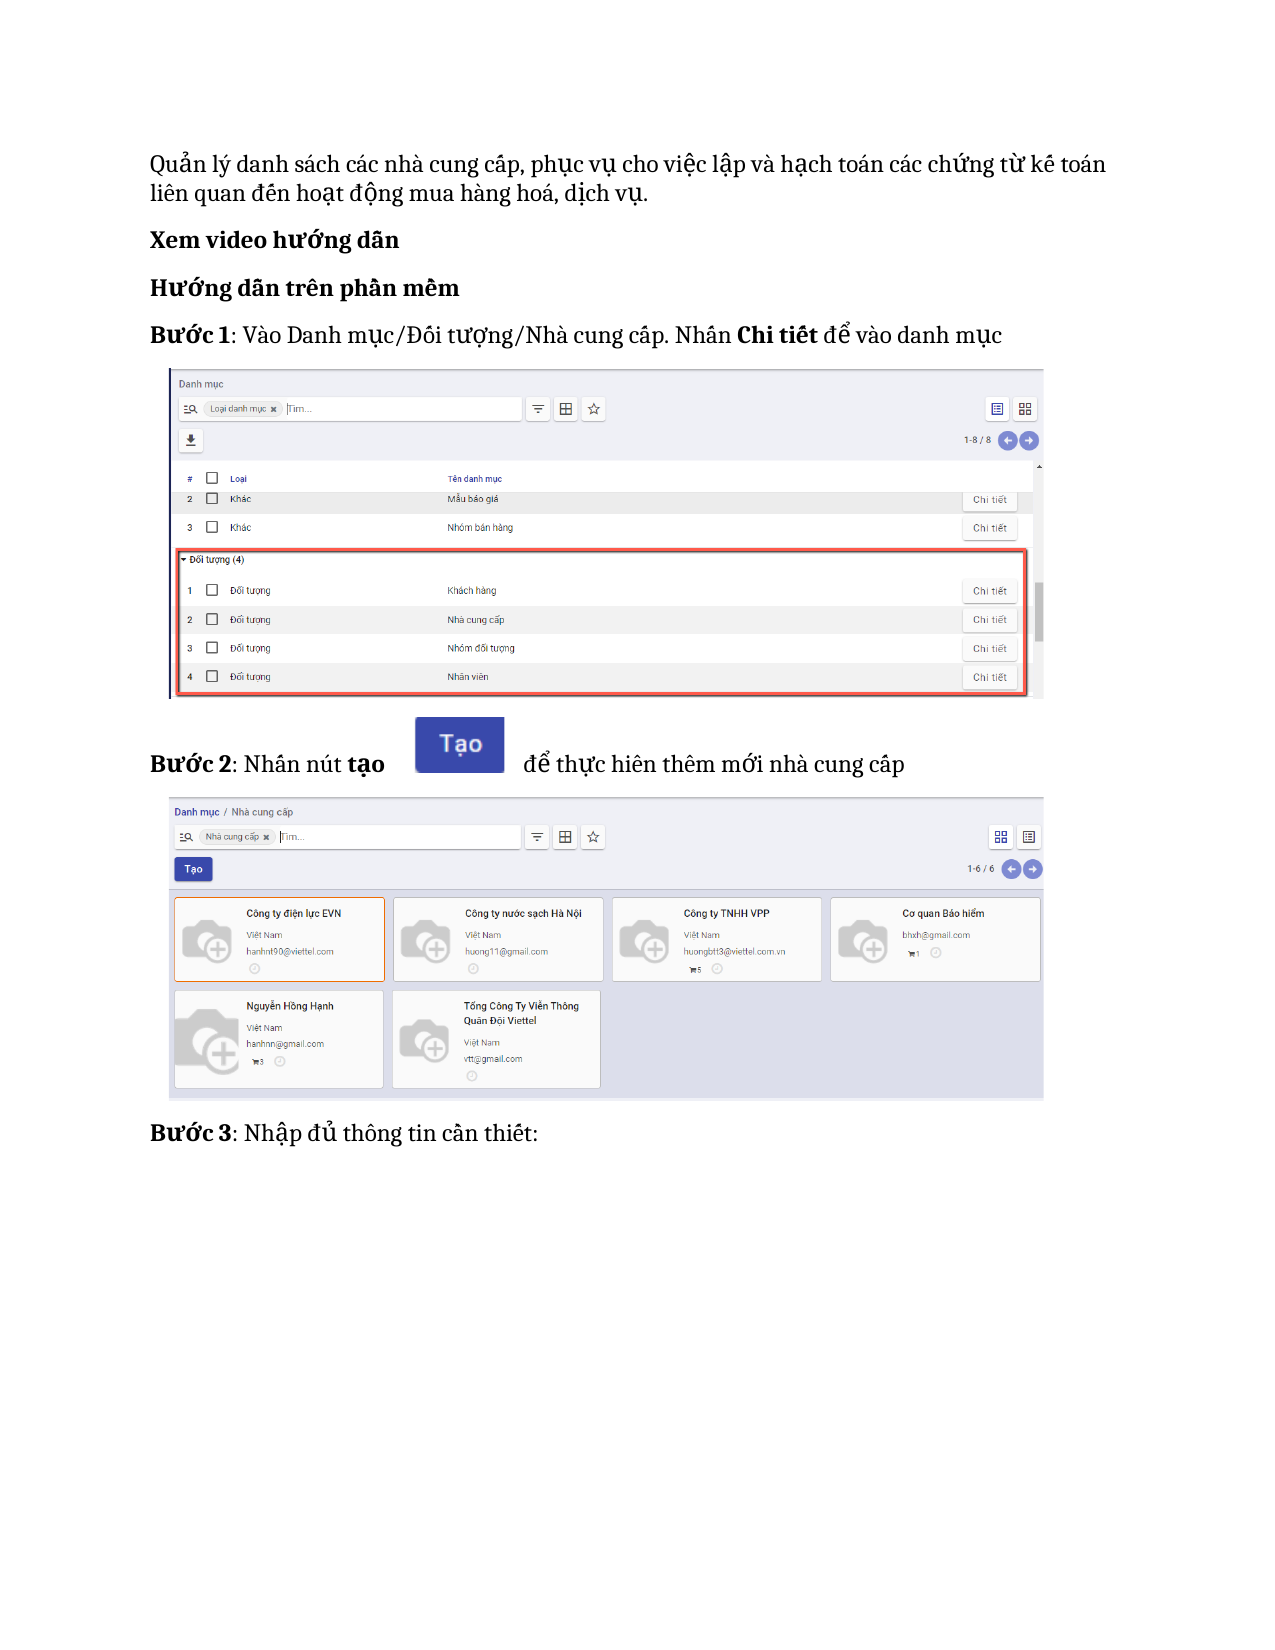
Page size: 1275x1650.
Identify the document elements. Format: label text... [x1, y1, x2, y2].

text Xem video hướng dẫn [150, 226, 1125, 255]
text Bước 2: Nhấn nút tạo để thực hiên thêm mới nhà cung cấp [150, 717, 1125, 779]
text Bước 3: Nhập đủ thông tin cần thiết: [150, 1119, 1125, 1148]
picture [168, 368, 1044, 699]
text Bước 1: Vào Danh mục/Đối tượng/Nhà cung cấp. Nhấn Chi tiết để vào danh mục [150, 321, 1125, 350]
text Hướng dẫn trên phần mềm [150, 274, 1125, 302]
picture [168, 797, 1044, 1101]
text Quản lý danh sách các nhà cung cấp, phục vụ cho việc lập và hạch toán các chứng từ kế toán liên quan đến hoạt động mua hàng hoá, dịch vụ. [150, 150, 1125, 207]
picture [414, 717, 505, 773]
